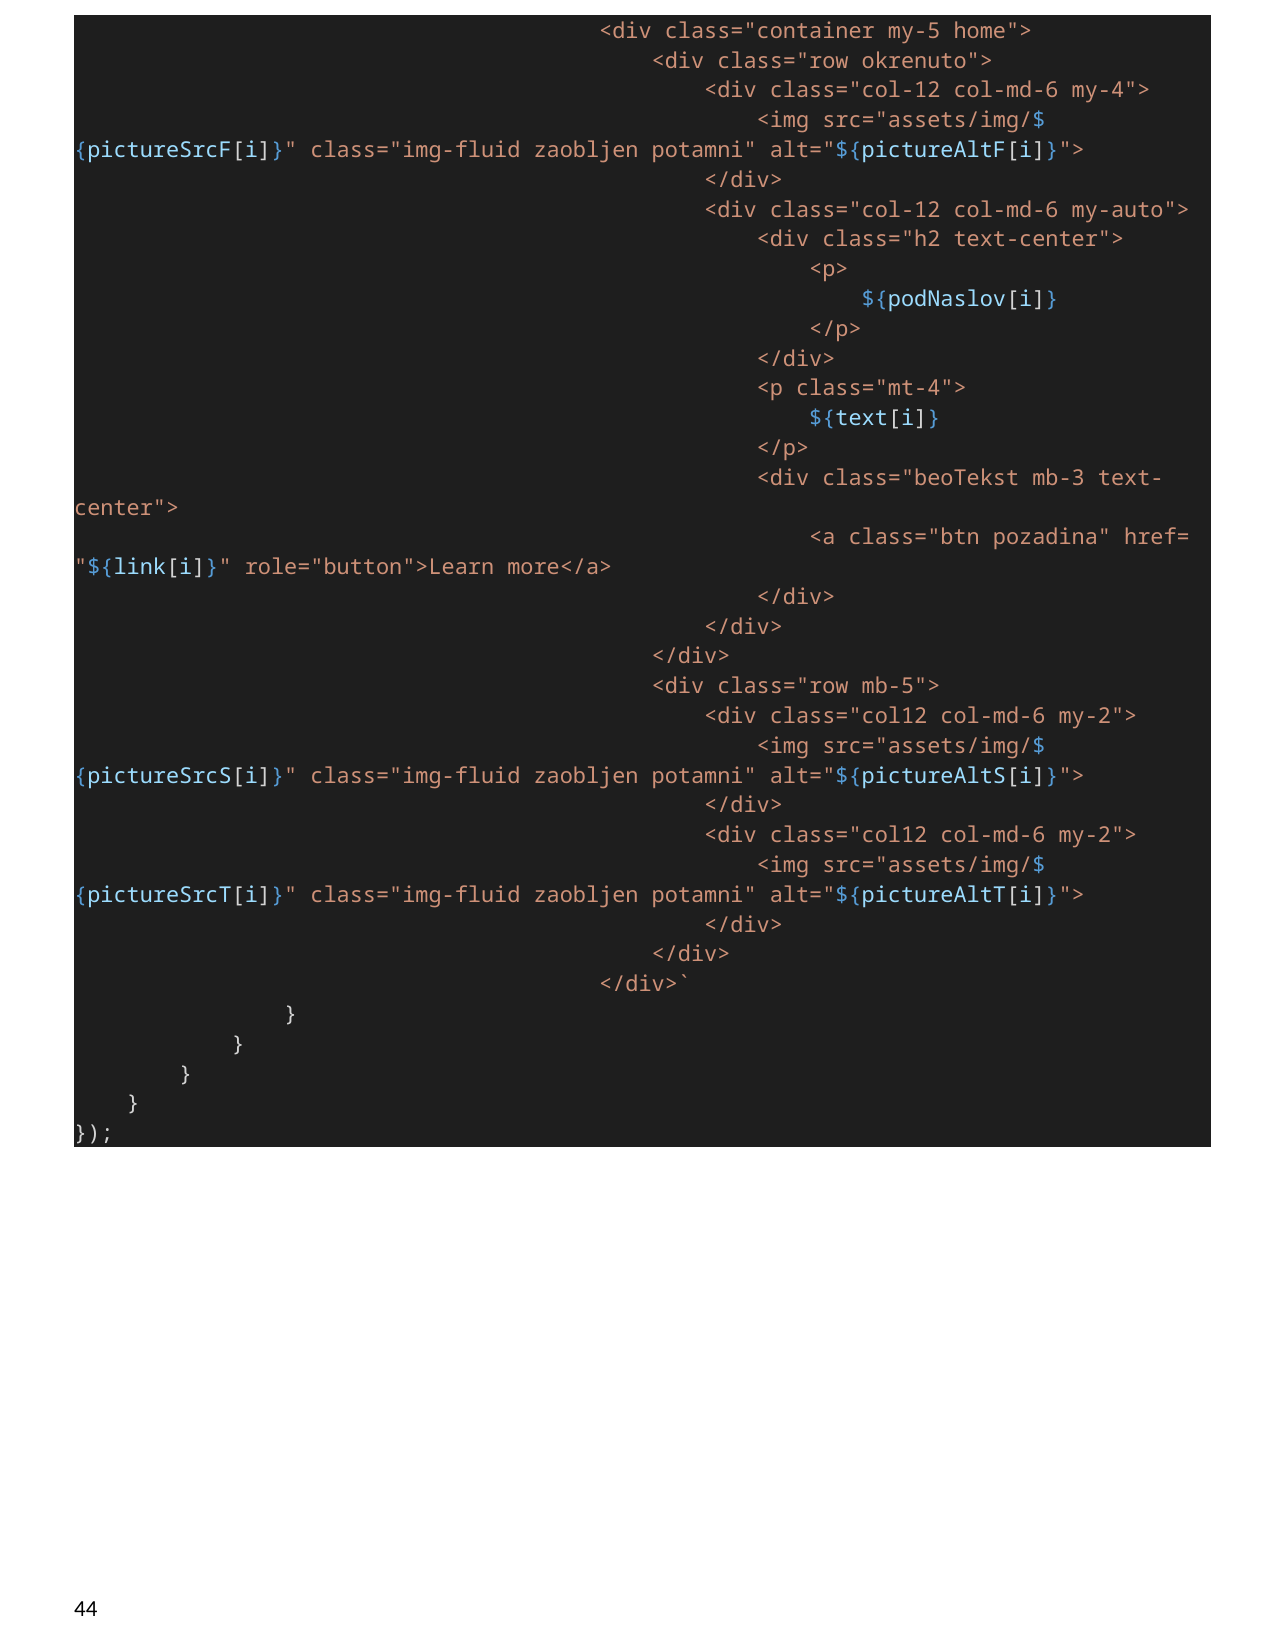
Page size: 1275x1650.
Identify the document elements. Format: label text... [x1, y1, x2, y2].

text <p> [74, 253, 1211, 283]
text </div> [74, 611, 1211, 640]
text </div> [74, 789, 1211, 819]
text </p> [74, 313, 1211, 342]
text <img src="assets/img/${pictureSrcT[i]}" class="img-fluid zaobljen potamni" alt="${pictureAltT[i]}"> [74, 849, 1211, 908]
text <div class="row okrenuto"> [74, 44, 1211, 74]
text } [74, 1057, 1211, 1087]
text <div class="col12 col-md-6 my-2"> [74, 819, 1211, 849]
text <img src="assets/img/${pictureSrcF[i]}" class="img-fluid zaobljen potamni" alt="${pictureAltF[i]}"> [74, 104, 1211, 164]
text <div class="col12 col-md-6 my-2"> [74, 700, 1211, 730]
text <div class="h2 text-center"> [74, 223, 1211, 253]
text </div>` [74, 968, 1211, 998]
text <a class="btn pozadina" href="${link[i]}" role="button">Learn more</a> [74, 521, 1211, 581]
text } [74, 998, 1211, 1028]
text </div> [74, 908, 1211, 938]
text <div class="col-12 col-md-6 my-4"> [74, 74, 1211, 104]
text <div class="col-12 col-md-6 my-auto"> [74, 193, 1211, 223]
text </div> [74, 342, 1211, 372]
text <img src="assets/img/${pictureSrcS[i]}" class="img-fluid zaobljen potamni" alt="${pictureAltS[i]}"> [74, 730, 1211, 789]
text </div> [74, 938, 1211, 968]
text ${podNaslov[i]} [74, 283, 1211, 313]
text } [74, 1028, 1211, 1057]
text ${text[i]} [74, 402, 1211, 432]
text </div> [74, 164, 1211, 193]
text <div class="row mb-5"> [74, 670, 1211, 700]
text </div> [74, 640, 1211, 670]
text <div class="container my-5 home"> [74, 15, 1211, 44]
text </p> [74, 432, 1211, 462]
text } [74, 1087, 1211, 1117]
text </div> [74, 581, 1211, 611]
text <p class="mt-4"> [74, 372, 1211, 402]
text }); [74, 1117, 1211, 1147]
text <div class="beoTekst mb-3 text-center"> [74, 462, 1211, 521]
